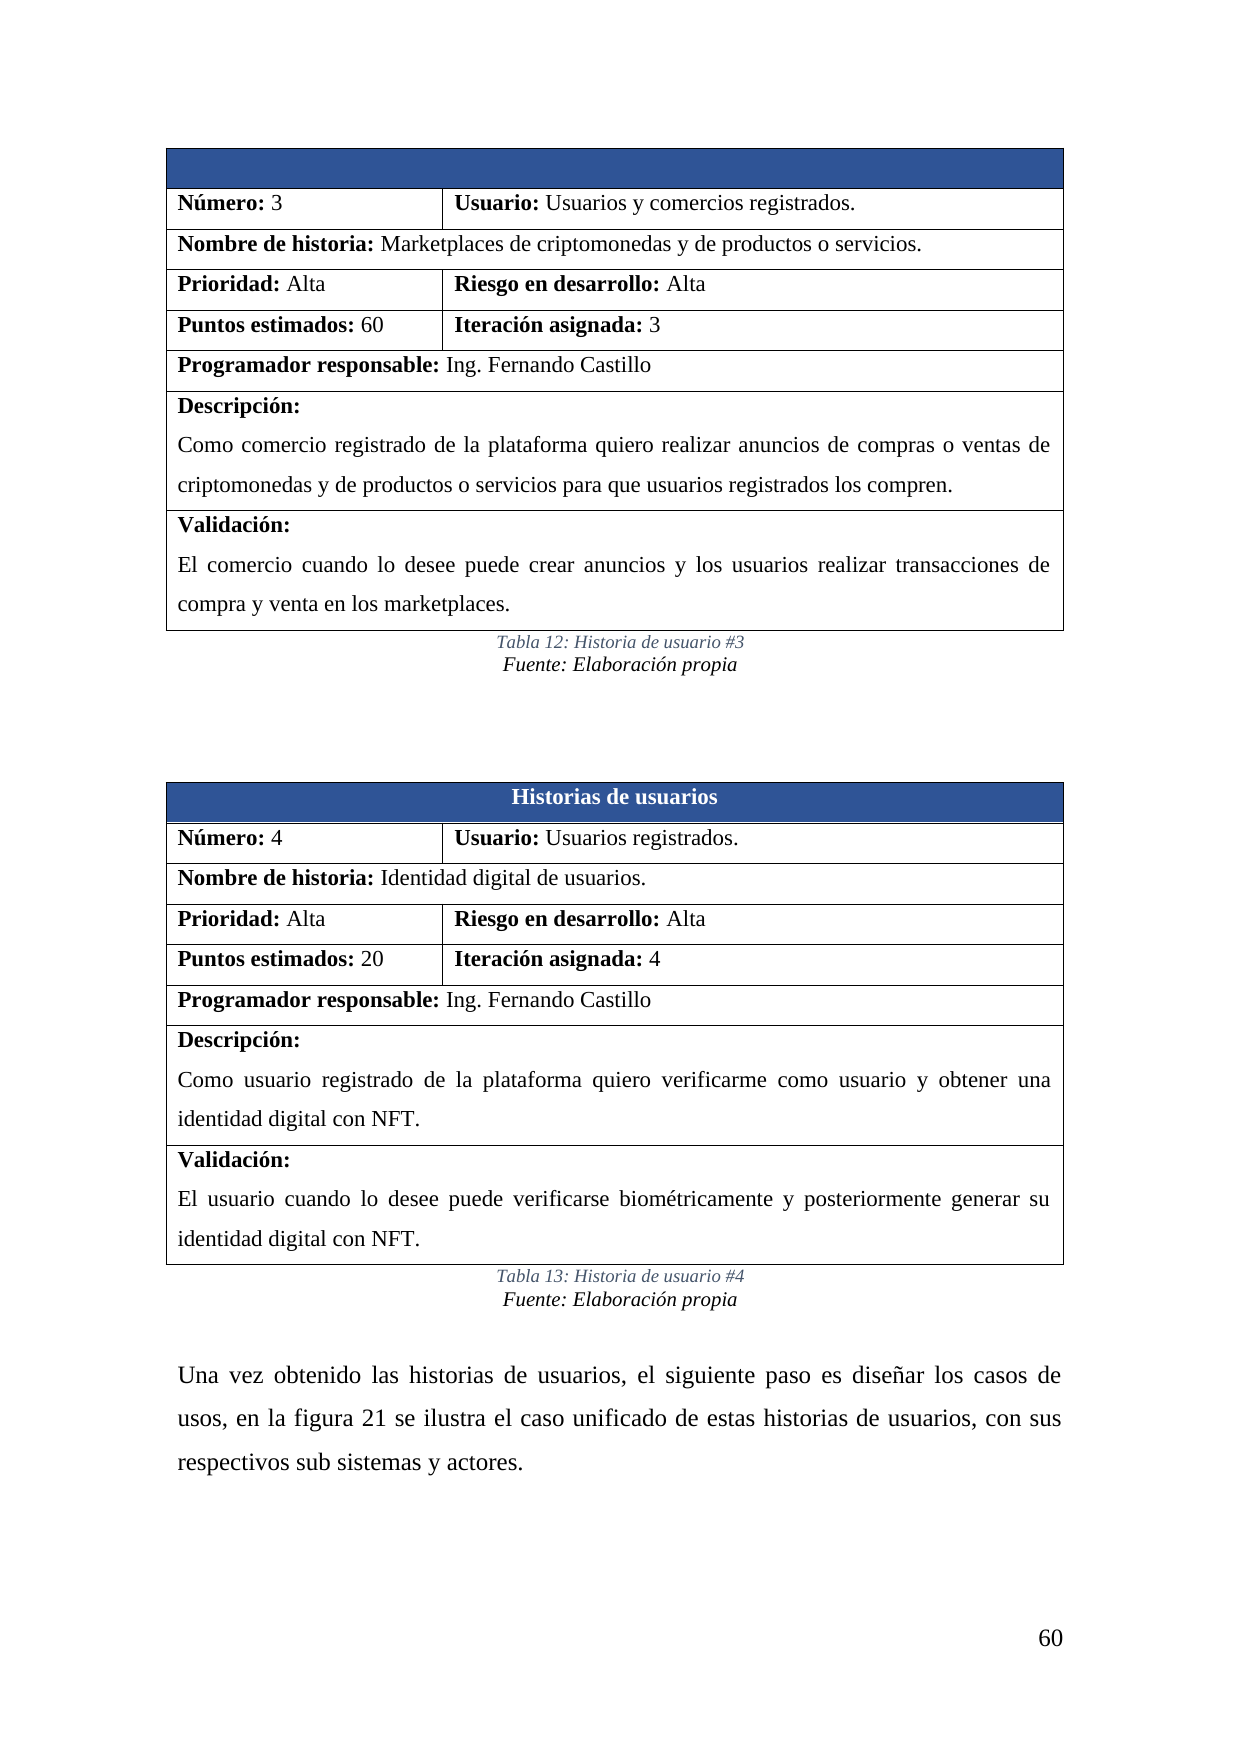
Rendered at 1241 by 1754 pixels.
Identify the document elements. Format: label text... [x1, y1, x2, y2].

table_cell Programador responsable: Ing. Fernando Castillo [167, 986, 1063, 1025]
table_cell Riesgo en desarrollo: Alta [443, 270, 1063, 310]
text Tabla : Historia de usuario #4 [177, 1265, 1063, 1287]
text Una vez obtenido las historias de usuarios, el siguiente paso es diseñar los casos de usos, en la figura 21 se ilustra el caso unificado de estas historias de usuarios, con sus respectivos sub sistemas y actores. [177, 1360, 1063, 1475]
text Tabla : Historia de usuario #3 [177, 631, 1063, 652]
table_cell Validación: El comercio cuando lo desee puede crear anuncios y los usuarios realizar transacciones de compra y venta en los marketplaces. [167, 511, 1063, 630]
table_cell Número: 3 [167, 189, 442, 229]
table_cell Prioridad: Alta [167, 270, 442, 310]
text Fuente: Elaboración propia [177, 652, 1063, 676]
table_cell Nombre de historia: Identidad digital de usuarios. [167, 864, 1063, 903]
table_cell Nombre de historia: Marketplaces de criptomonedas y de productos o servicios. [167, 230, 1063, 269]
table_cell Descripción: Como comercio registrado de la plataforma quiero realizar anuncios de compras o ventas de criptomonedas y de productos o servicios para que usuarios registrados los compren. [167, 392, 1063, 510]
table_cell Prioridad: Alta [167, 905, 442, 944]
table_header Historias de usuarios [167, 783, 1063, 822]
text Fuente: Elaboración propia [177, 1287, 1063, 1311]
table_cell Iteración asignada: 4 [443, 945, 1063, 984]
table_cell Validación: El usuario cuando lo desee puede verificarse biométricamente y posteriormente generar su identidad digital con NFT. [167, 1146, 1063, 1264]
table_cell Programador responsable: Ing. Fernando Castillo [167, 351, 1063, 391]
table_cell Iteración asignada: 3 [443, 311, 1063, 350]
table_cell Puntos estimados: 20 [167, 945, 442, 984]
table_cell Usuario: Usuarios registrados. [443, 824, 1063, 863]
table_cell Usuario: Usuarios y comercios registrados. [443, 189, 1063, 229]
table_cell Riesgo en desarrollo: Alta [443, 905, 1063, 944]
table_cell Puntos estimados: 60 [167, 311, 442, 350]
table_cell Número: 4 [167, 824, 442, 863]
table_cell Descripción: Como usuario registrado de la plataforma quiero verificarme como usuario y obtener una identidad digital con NFT. [167, 1026, 1063, 1144]
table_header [167, 149, 1063, 188]
